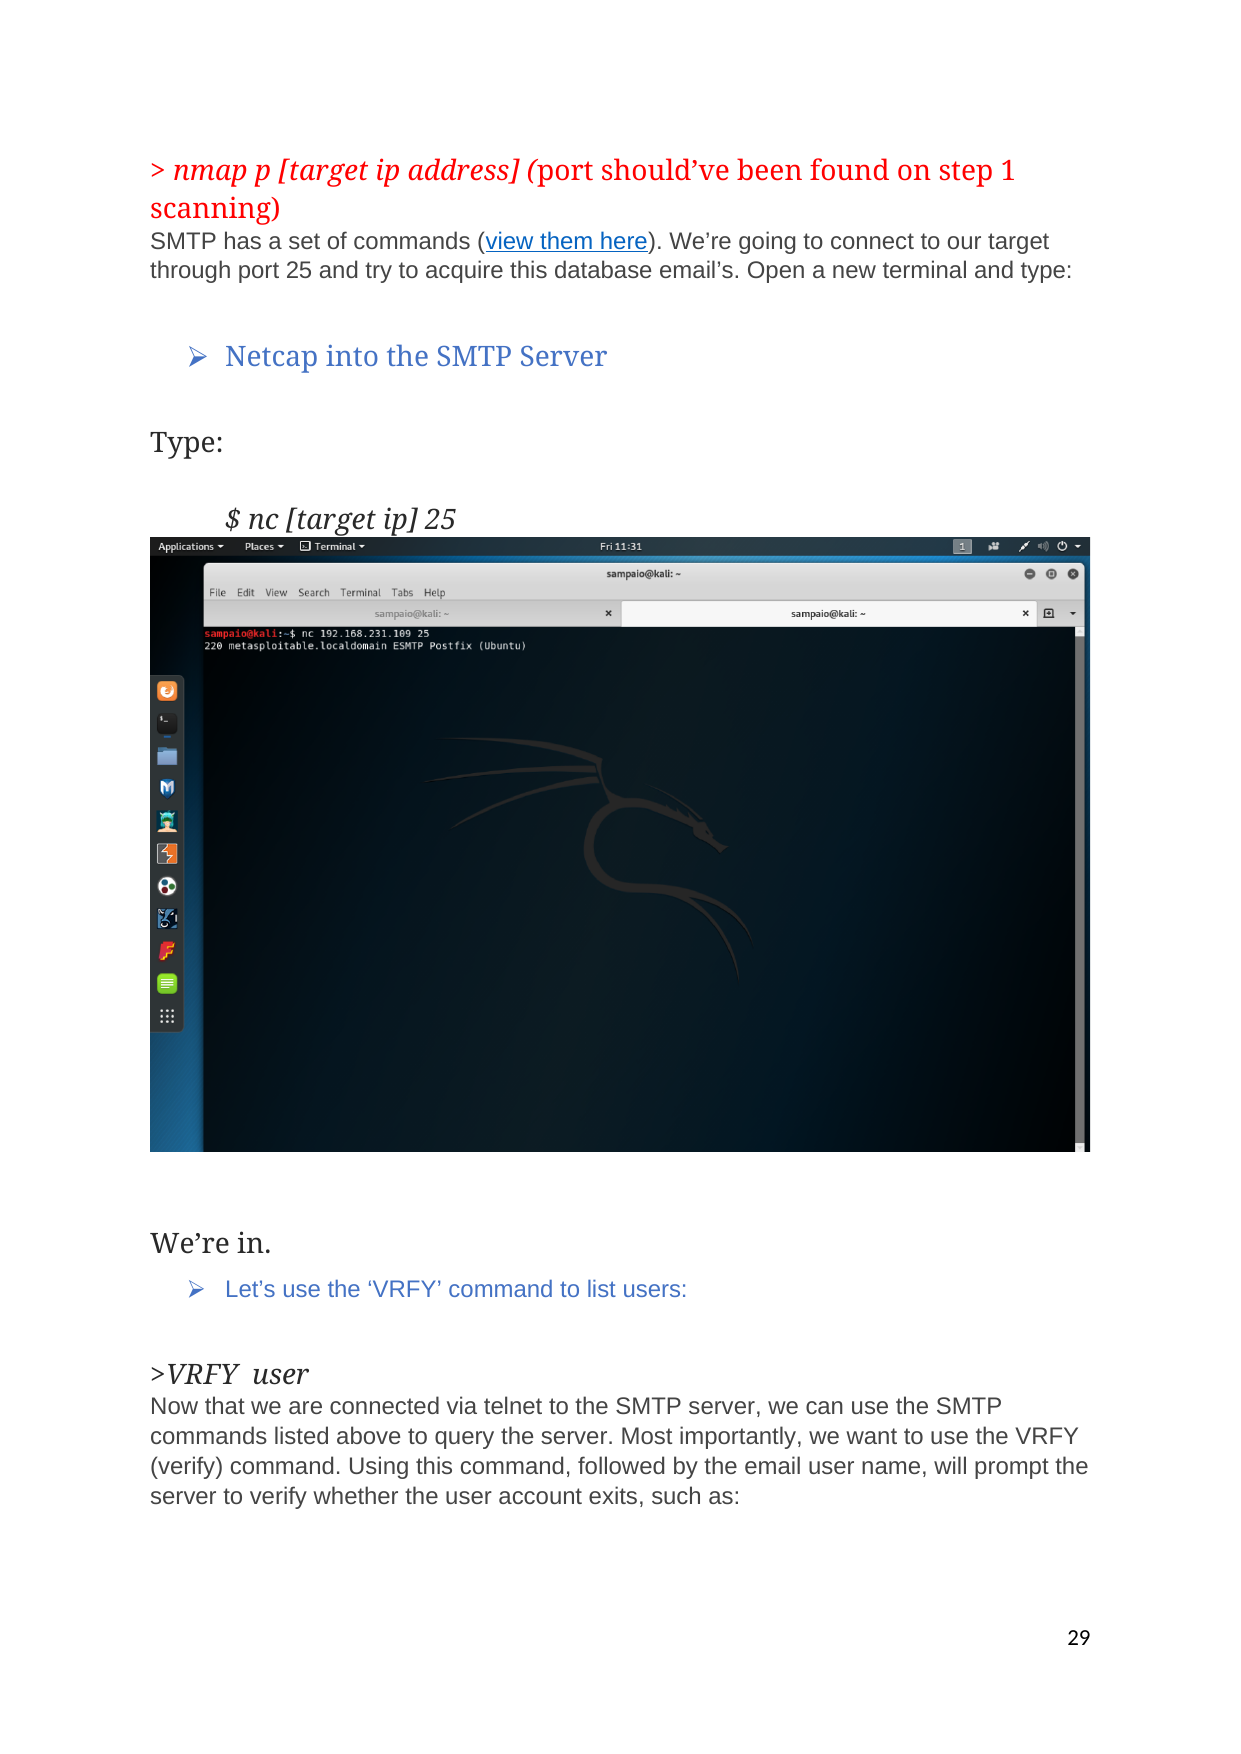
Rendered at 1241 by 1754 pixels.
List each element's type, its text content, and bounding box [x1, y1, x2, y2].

list Netcap into the SMTP Server [187, 325, 1090, 383]
picture [150, 537, 1091, 1152]
text Now that we are connected via telnet to the SMTP server, we can use the SMTP commands listed above to query the server. Most importantly, we want to use the VRFY (verify) command. Using this command, followed by the email user name, will prompt the server to verify whether the user account exits, such as: [150, 1392, 1090, 1452]
text > nmap p [target ip address] (port should’ve been found on step 1 scanning) [150, 150, 1090, 227]
text SMTP has a set of commands (view them here). We’re going to connect to our target through port 25 and try to acquire this database email’s. Open a new terminal and type: [150, 227, 1090, 284]
text We’re in. [150, 1224, 1090, 1262]
text Type: [150, 422, 1090, 460]
text >VRFY user [150, 1354, 1090, 1392]
text $ nc [target ip] 25 [150, 499, 1090, 537]
text Now that we are connected via telnet to the SMTP server, we can use the SMTP commands listed above to query the server. Most importantly, we want to use the VRFY (verify) command. Using this command, followed by the email user name, will prompt the server to verify whether the user account exits, such as: [150, 1479, 1090, 1509]
list Let’s use the ‘VRFY’ command to list users: [187, 1262, 1090, 1311]
